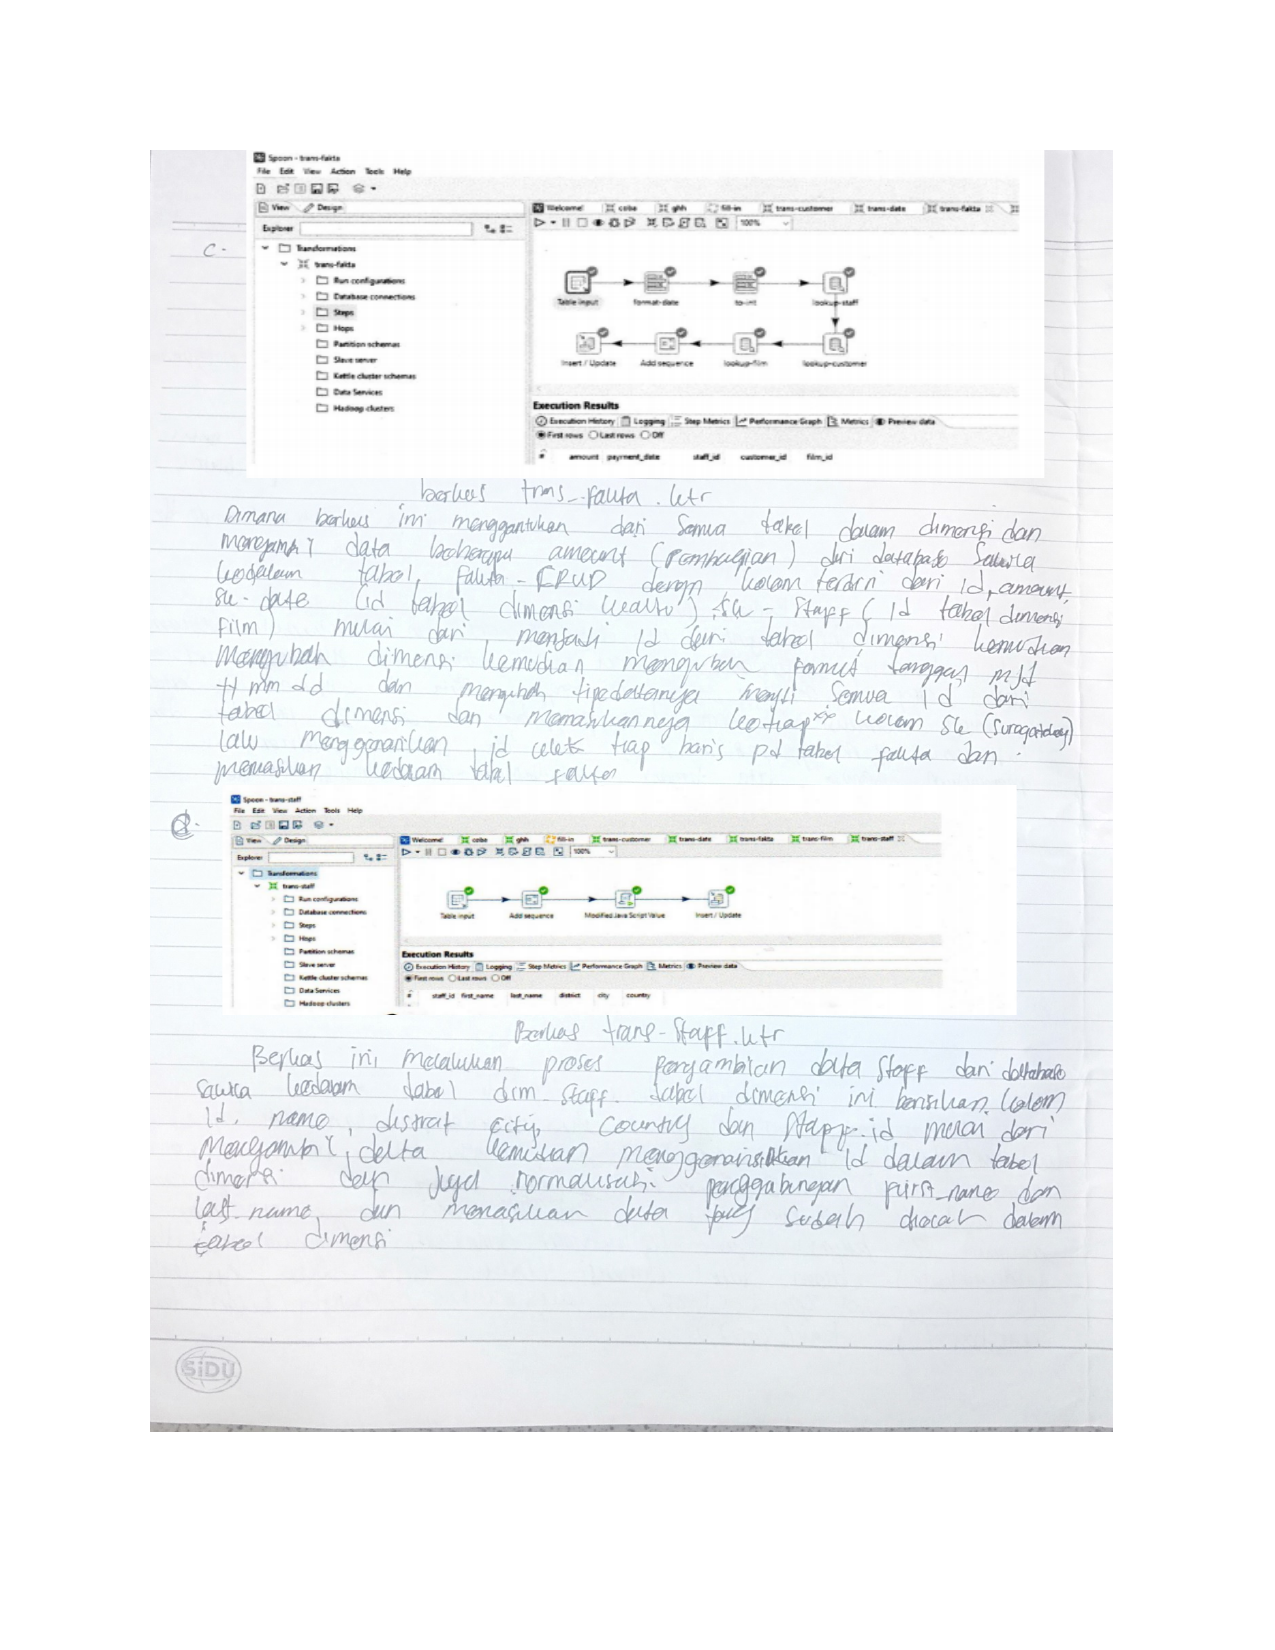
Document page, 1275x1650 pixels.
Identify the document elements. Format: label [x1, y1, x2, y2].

picture [150, 150, 1113, 1432]
